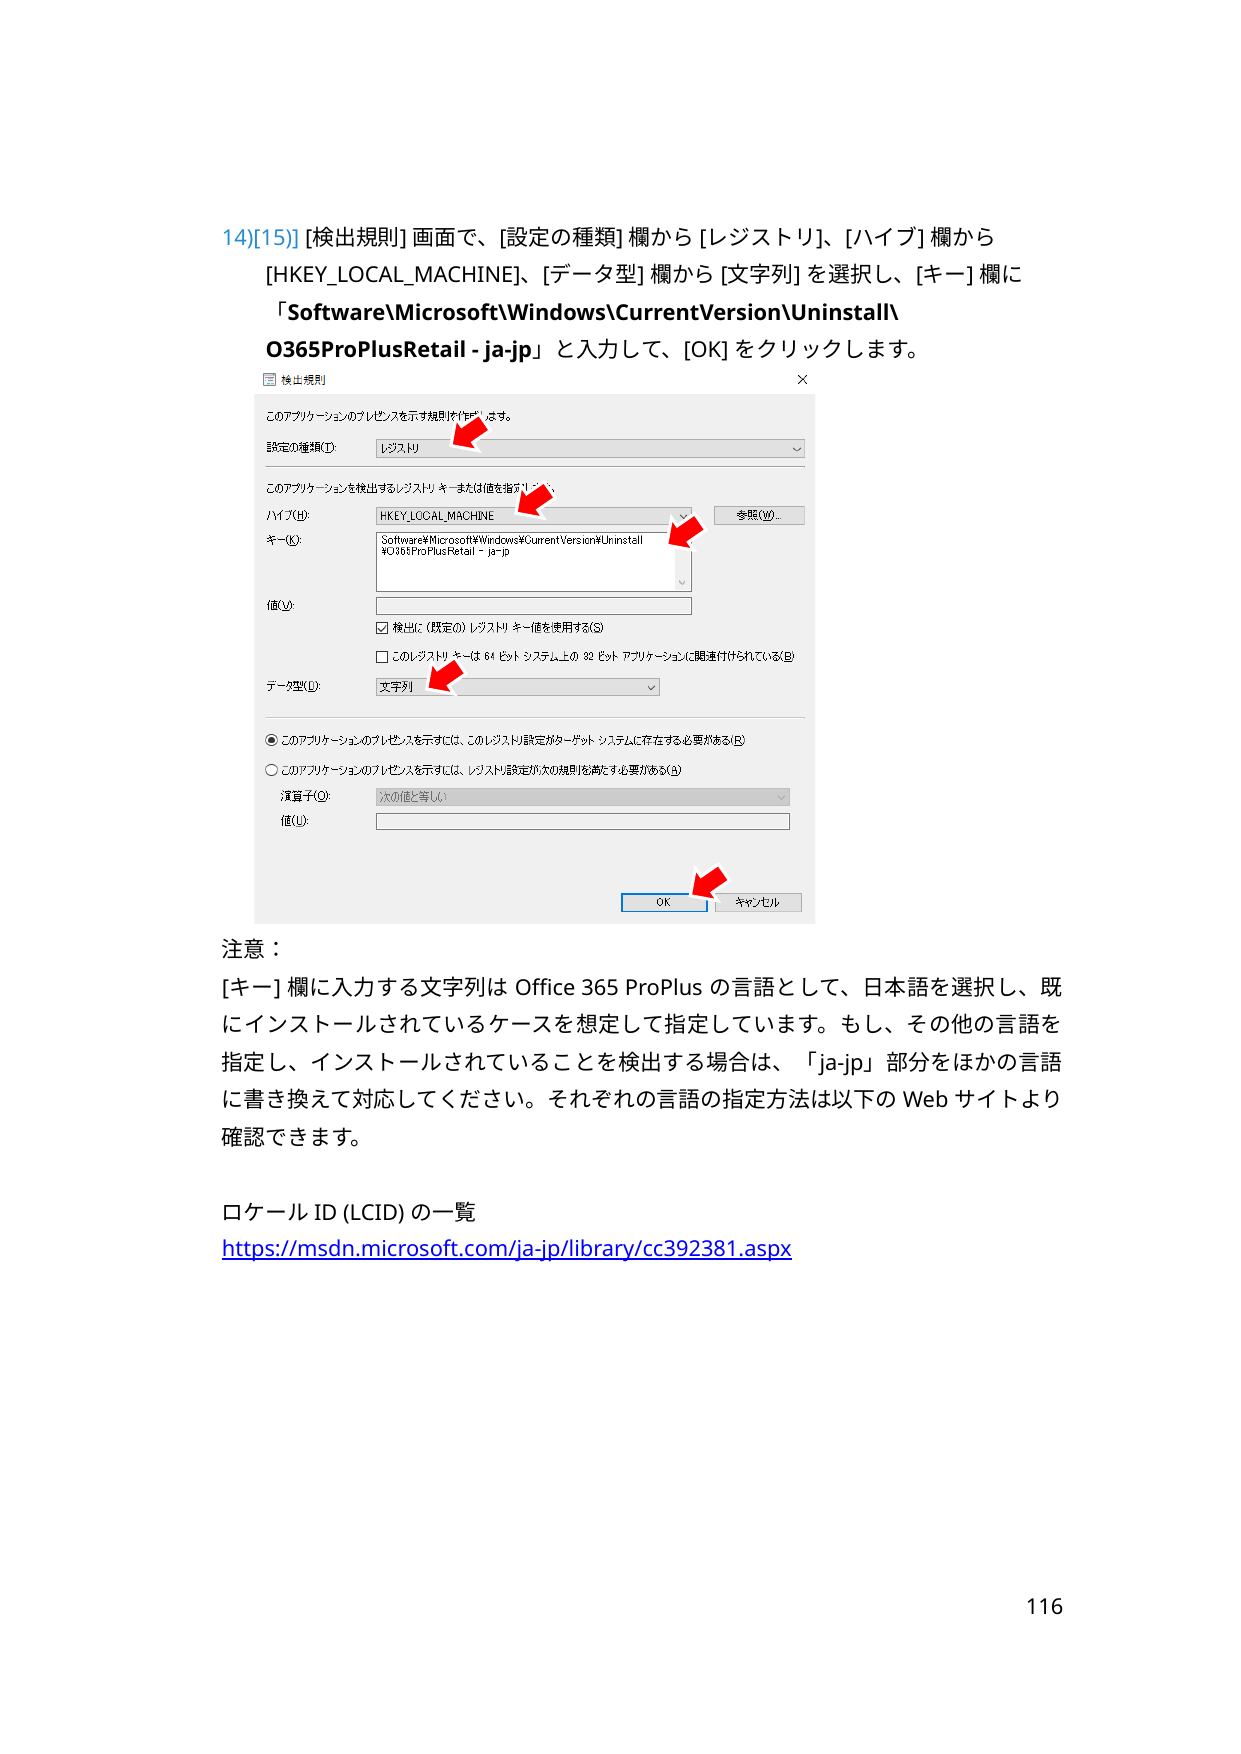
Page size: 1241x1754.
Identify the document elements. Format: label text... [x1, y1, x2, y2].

text 注意： [222, 929, 1063, 967]
text https://msdn.microsoft.com/ja-jp/library/cc392381.aspx [222, 1229, 1063, 1267]
picture [254, 366, 816, 924]
list [検出規則] 画面で、[設定の種類] 欄から [レジストリ]、[ハイブ] 欄から [HKEY_LOCAL_MACHINE]、[データ型] 欄から [文字列] を選択し、[キー] 欄に「Software\Microsoft\Windows\CurrentVersion\Uninstall\O365ProPlusRetail - ja-jp」と入力して、[OK] をクリックします。 [222, 217, 1063, 367]
text [キー] 欄に入力する文字列は Office 365 ProPlus の言語として、日本語を選択し、既にインストールされているケースを想定して指定しています。もし、その他の言語を指定し、インストールされていることを検出する場合は、「ja-jp」部分をほかの言語に書き換えて対応してください。それぞれの言語の指定方法は以下の Web サイトより確認できます。 [222, 967, 1063, 1154]
text ロケール ID (LCID) の一覧 [222, 1192, 1063, 1229]
